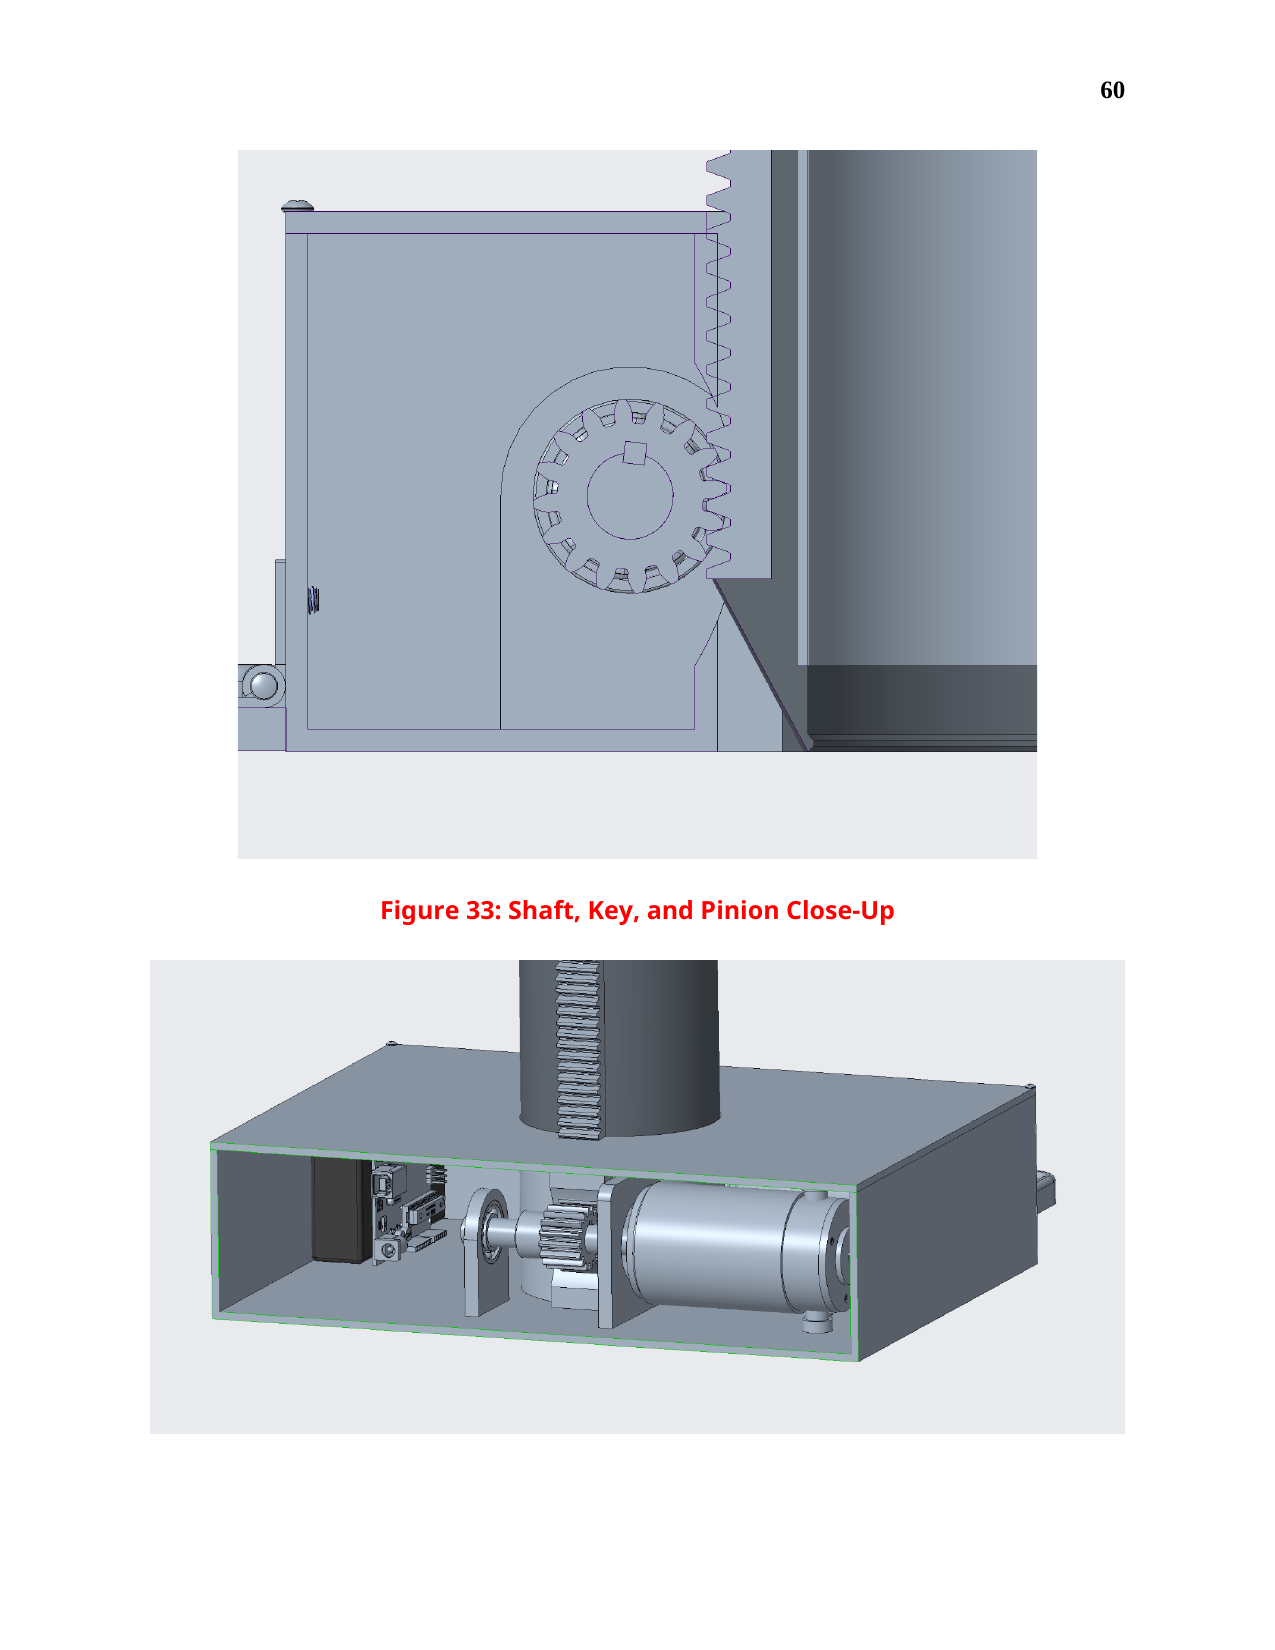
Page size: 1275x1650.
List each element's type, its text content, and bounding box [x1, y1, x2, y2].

text Figure 33: Shaft, Key, and Pinion Close-Up [150, 892, 1125, 926]
picture [150, 960, 1125, 1434]
picture [237, 150, 1038, 859]
